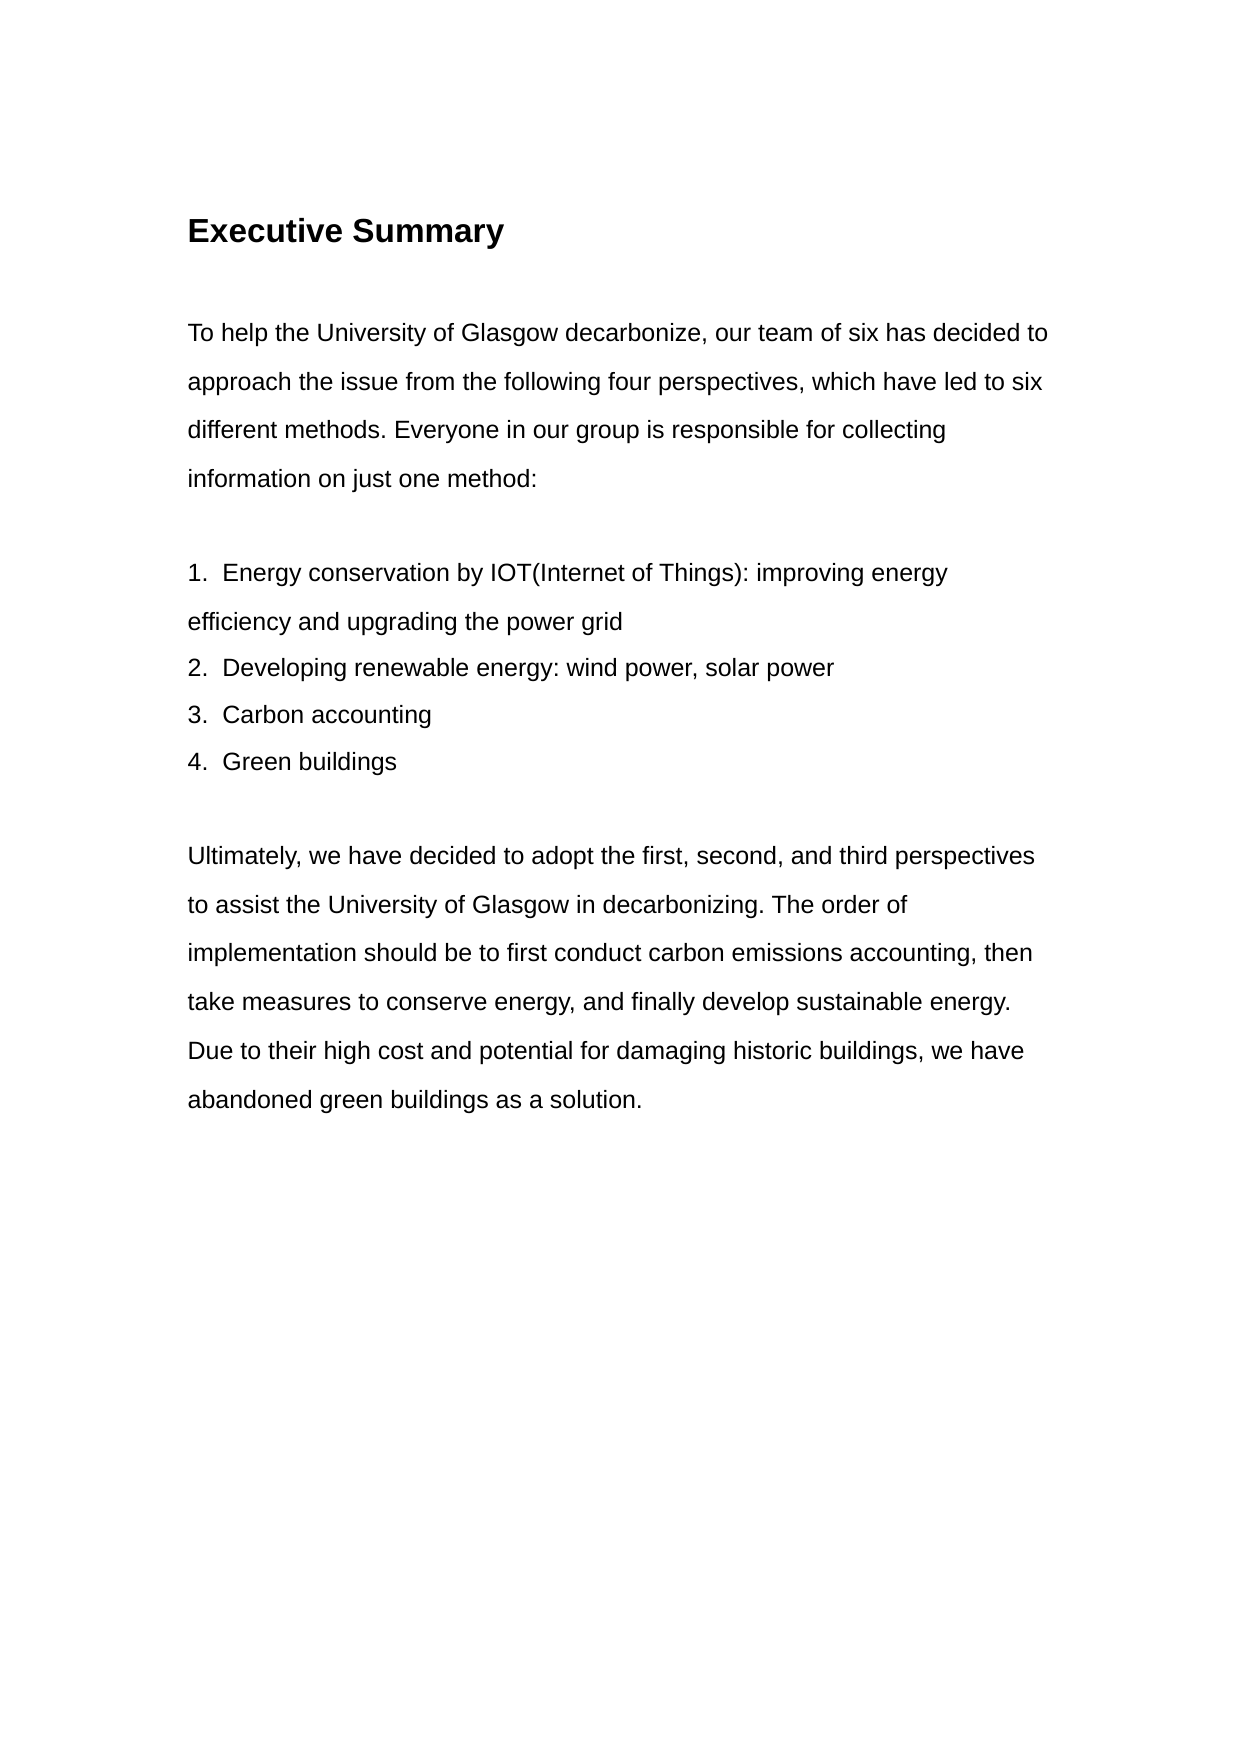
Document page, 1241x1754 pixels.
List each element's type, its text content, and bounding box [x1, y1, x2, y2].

text 1. Energy conservation by IOT(Internet of Things): improving energy efficiency and upgrading the power grid [187, 556, 1053, 637]
text 2. Developing renewable energy: wind power, solar power [187, 652, 1053, 684]
text Ultimately, we have decided to adopt the first, second, and third perspectives to assist the University of Glasgow in decarbonizing. The order of implementation should be to first conduct carbon emissions accounting, then take measures to conserve energy, and finally develop sustainable energy. Due to their high cost and potential for damaging historic buildings, we have abandoned green buildings as a solution. [187, 839, 1053, 1115]
text 4. Green buildings [187, 745, 1053, 778]
text 3. Carbon accounting [187, 698, 1053, 731]
text To help the University of Glasgow decarbonize, our team of six has decided to approach the issue from the following four perspectives, which have led to six different methods. Everyone in our group is responsible for collecting information on just one method: [187, 316, 1053, 495]
subtitle Executive Summary [187, 197, 1053, 262]
